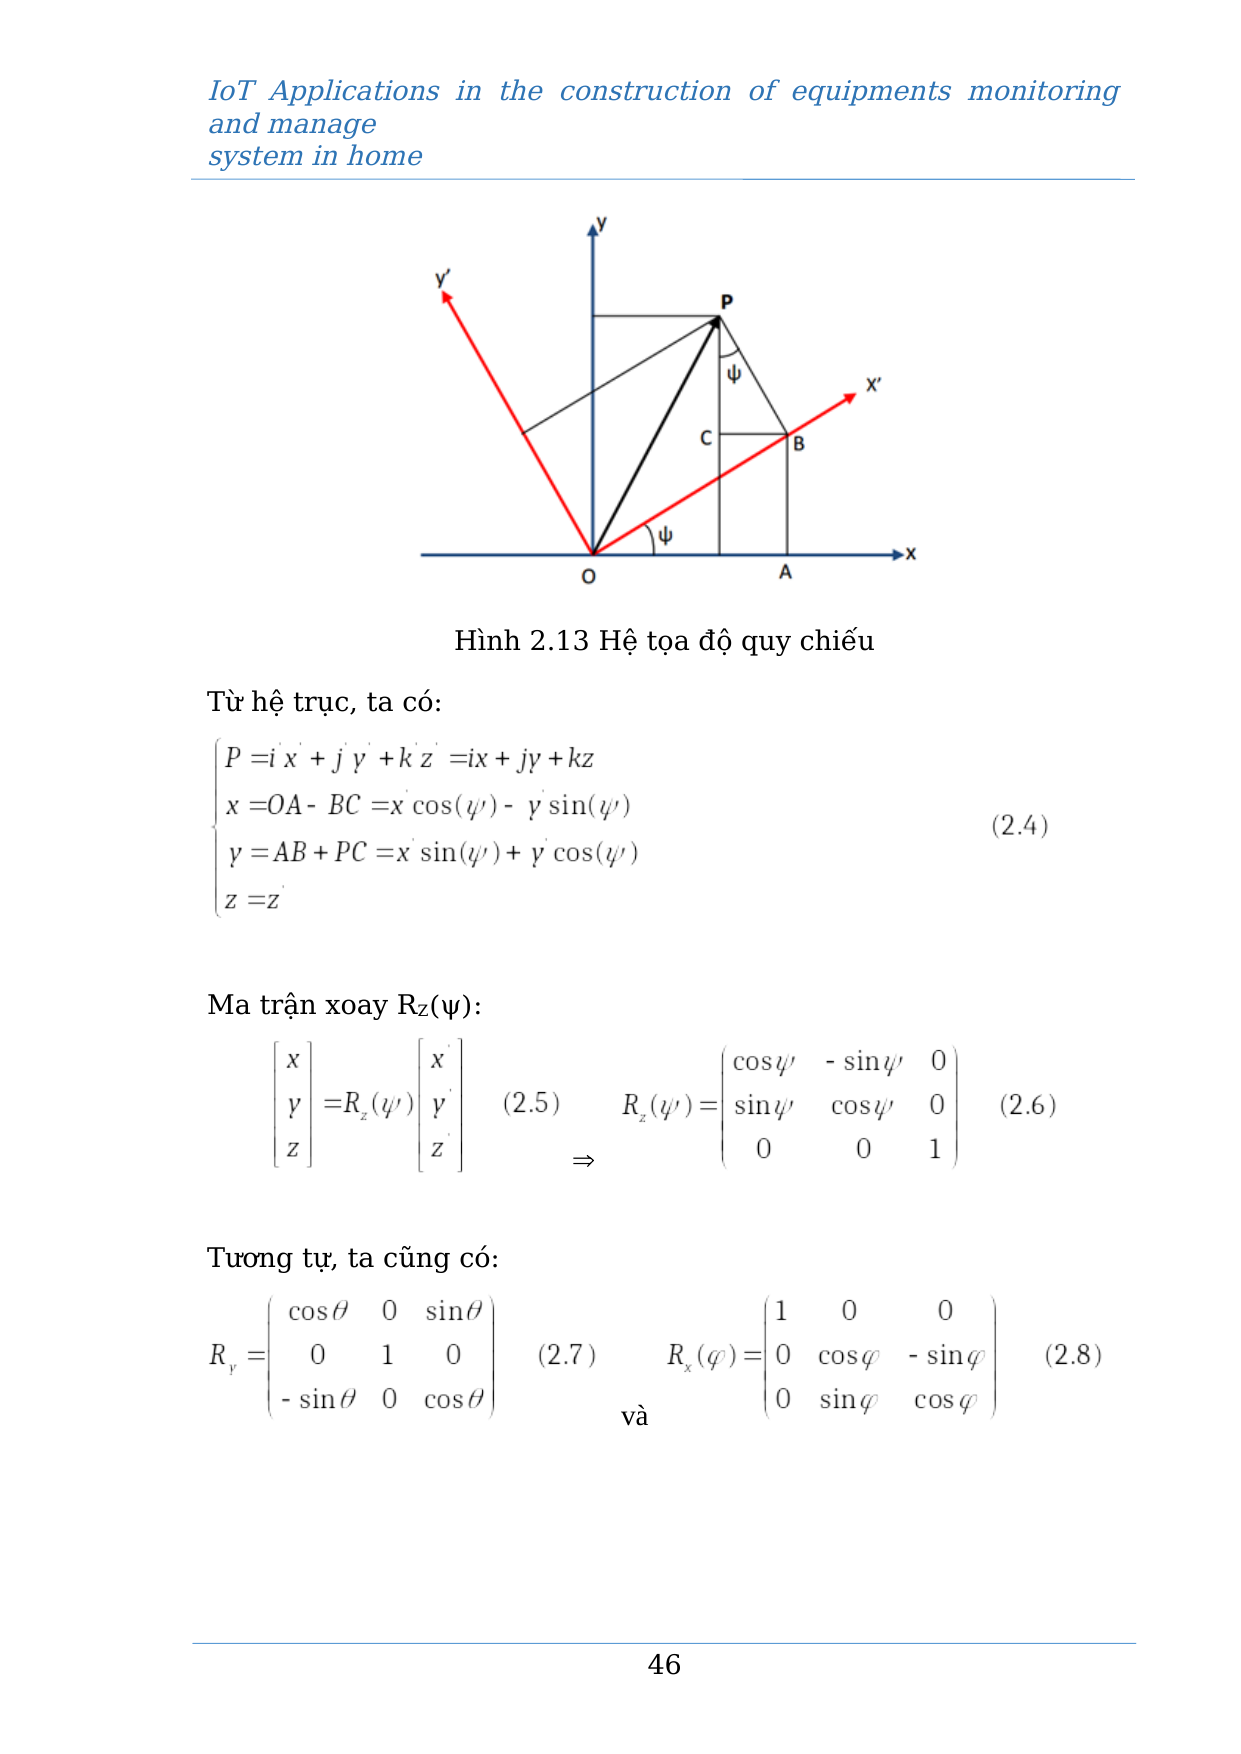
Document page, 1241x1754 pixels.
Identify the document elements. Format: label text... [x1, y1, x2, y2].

text Tương tự, ta cũng có: [207, 1241, 1122, 1273]
text Ma trận xoay RZ(ψ): [207, 987, 1122, 1020]
text Từ hệ trục, ta có: [207, 684, 1122, 717]
picture [396, 203, 932, 595]
text Hình 2.13 Hệ tọa độ quy chiếu [207, 623, 1122, 656]
text và [207, 1289, 1122, 1432]
